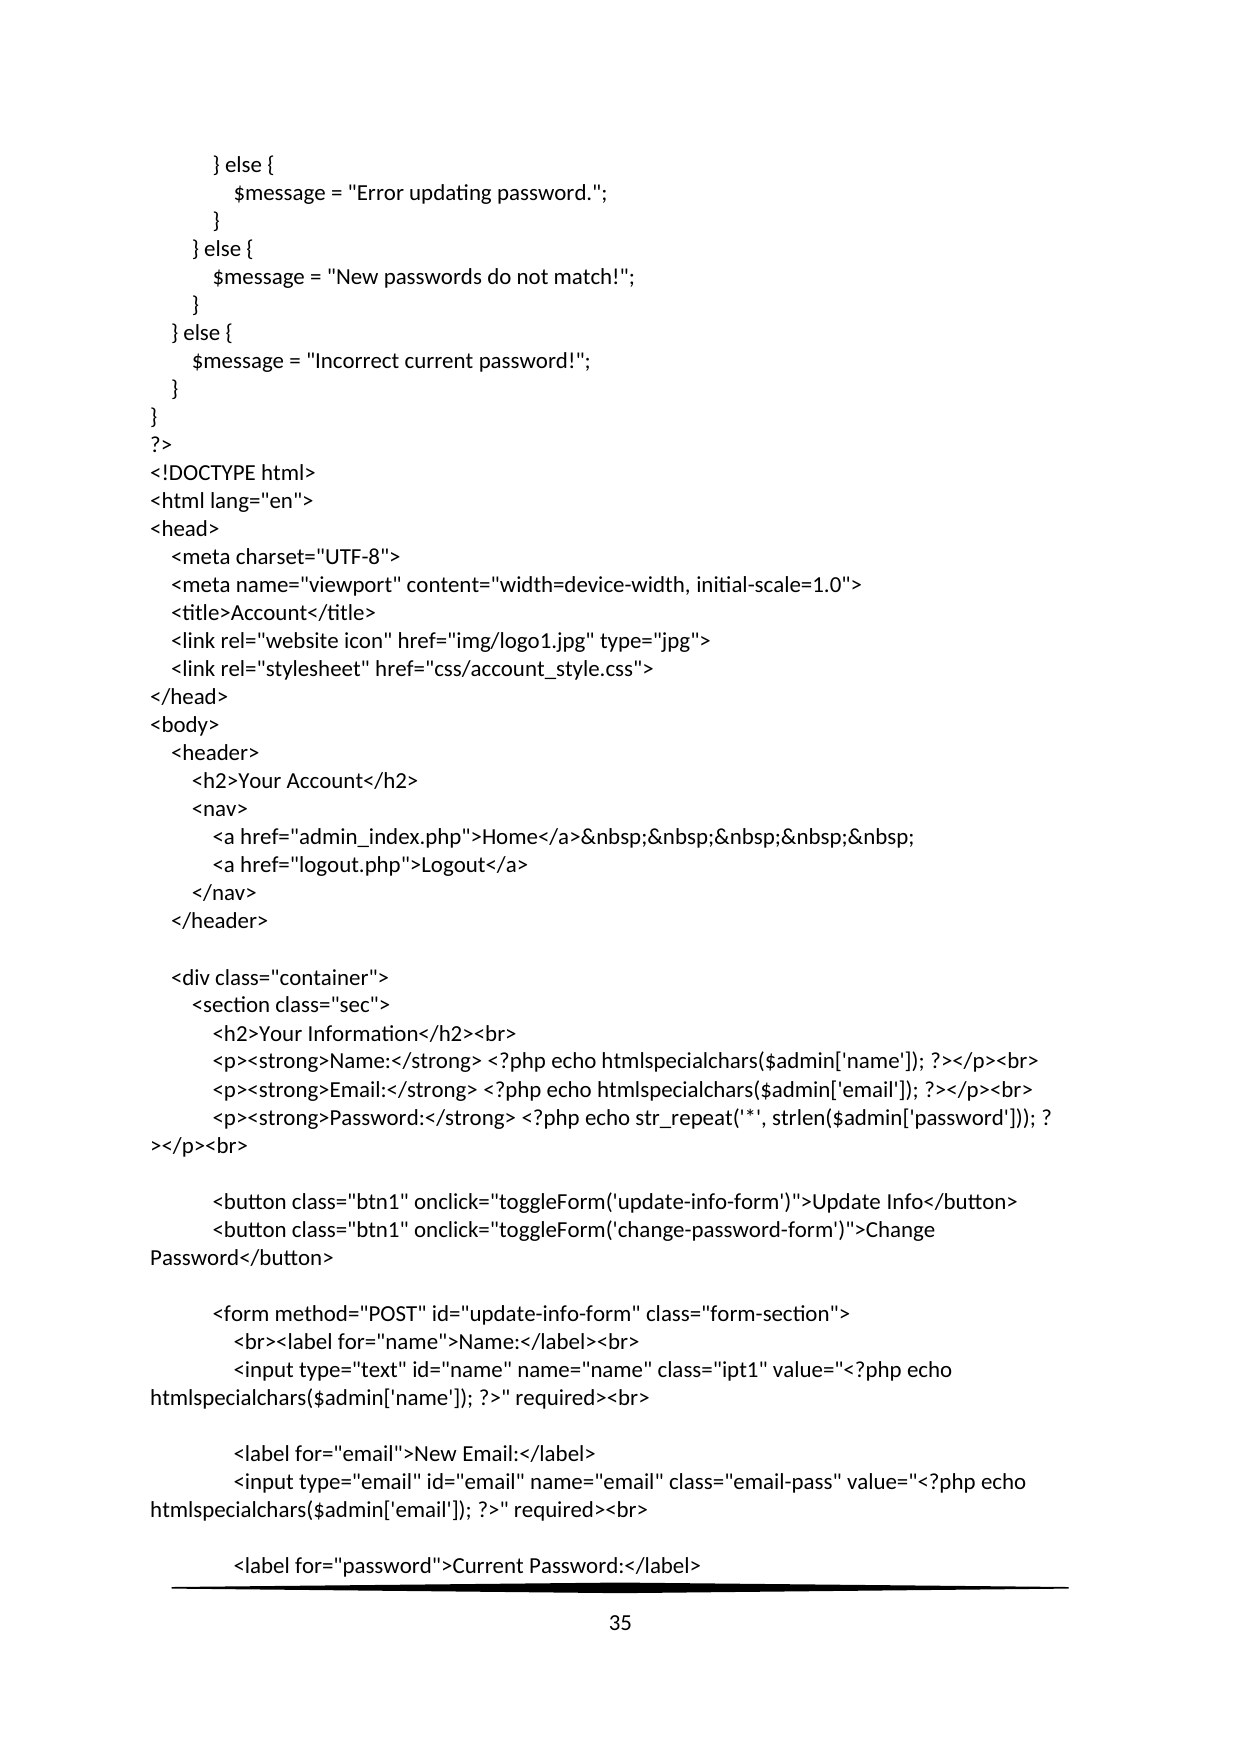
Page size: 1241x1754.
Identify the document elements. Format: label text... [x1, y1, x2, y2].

text $message = "Incorrect current password!"; [150, 346, 1090, 374]
text <a href="admin_index.php">Home</a>&nbsp;&nbsp;&nbsp;&nbsp;&nbsp; [150, 822, 1090, 851]
text <div class="container"> [150, 963, 1090, 991]
text <title>Account</title> [150, 598, 1090, 626]
text <link rel="stylesheet" href="css/account_style.css"> [150, 654, 1090, 682]
text } [150, 206, 1090, 234]
text <label for="password">Current Password:</label> [150, 1551, 1090, 1579]
text <button class="btn1" onclick="toggleForm('change-password-form')">Change Password</button> [150, 1215, 1090, 1271]
text <html lang="en"> [150, 486, 1090, 514]
text } else { [150, 318, 1090, 346]
text <input type="text" id="name" name="name" class="ipt1" value="<?php echo htmlspecialchars($admin['name']); ?>" required><br> [150, 1355, 1090, 1411]
text } else { [150, 150, 1090, 178]
text <form method="POST" id="update-info-form" class="form-section"> [150, 1299, 1090, 1327]
text <h2>Your Information</h2><br> [150, 1019, 1090, 1047]
text } [150, 374, 1090, 402]
text <input type="email" id="email" name="email" class="email-pass" value="<?php echo htmlspecialchars($admin['email']); ?>" required><br> [150, 1467, 1090, 1523]
text <!DOCTYPE html> [150, 458, 1090, 486]
text <p><strong>Email:</strong> <?php echo htmlspecialchars($admin['email']); ?></p><br> [150, 1075, 1090, 1103]
text </nav> [150, 878, 1090, 907]
text <button class="btn1" onclick="toggleForm('update-info-form')">Update Info</button> [150, 1187, 1090, 1215]
text <label for="email">New Email:</label> [150, 1439, 1090, 1467]
text <meta name="viewport" content="width=device-width, initial-scale=1.0"> [150, 570, 1090, 598]
text <a href="logout.php">Logout</a> [150, 851, 1090, 878]
text } [150, 402, 1090, 430]
text </head> [150, 682, 1090, 710]
text <br><label for="name">Name:</label><br> [150, 1327, 1090, 1355]
text ?> [150, 430, 1090, 458]
text <h2>Your Account</h2> [150, 766, 1090, 794]
text } [150, 290, 1090, 318]
text <p><strong>Password:</strong> <?php echo str_repeat('*', strlen($admin['password'])); ?></p><br> [150, 1103, 1090, 1159]
text <section class="sec"> [150, 991, 1090, 1019]
text <meta charset="UTF-8"> [150, 542, 1090, 570]
text <body> [150, 710, 1090, 738]
text <p><strong>Name:</strong> <?php echo htmlspecialchars($admin['name']); ?></p><br> [150, 1047, 1090, 1075]
text <header> [150, 738, 1090, 766]
text <nav> [150, 794, 1090, 822]
text </header> [150, 907, 1090, 934]
text <head> [150, 514, 1090, 542]
text <link rel="website icon" href="img/logo1.jpg" type="jpg"> [150, 626, 1090, 654]
text $message = "Error updating password."; [150, 178, 1090, 206]
text $message = "New passwords do not match!"; [150, 262, 1090, 290]
text } else { [150, 234, 1090, 262]
